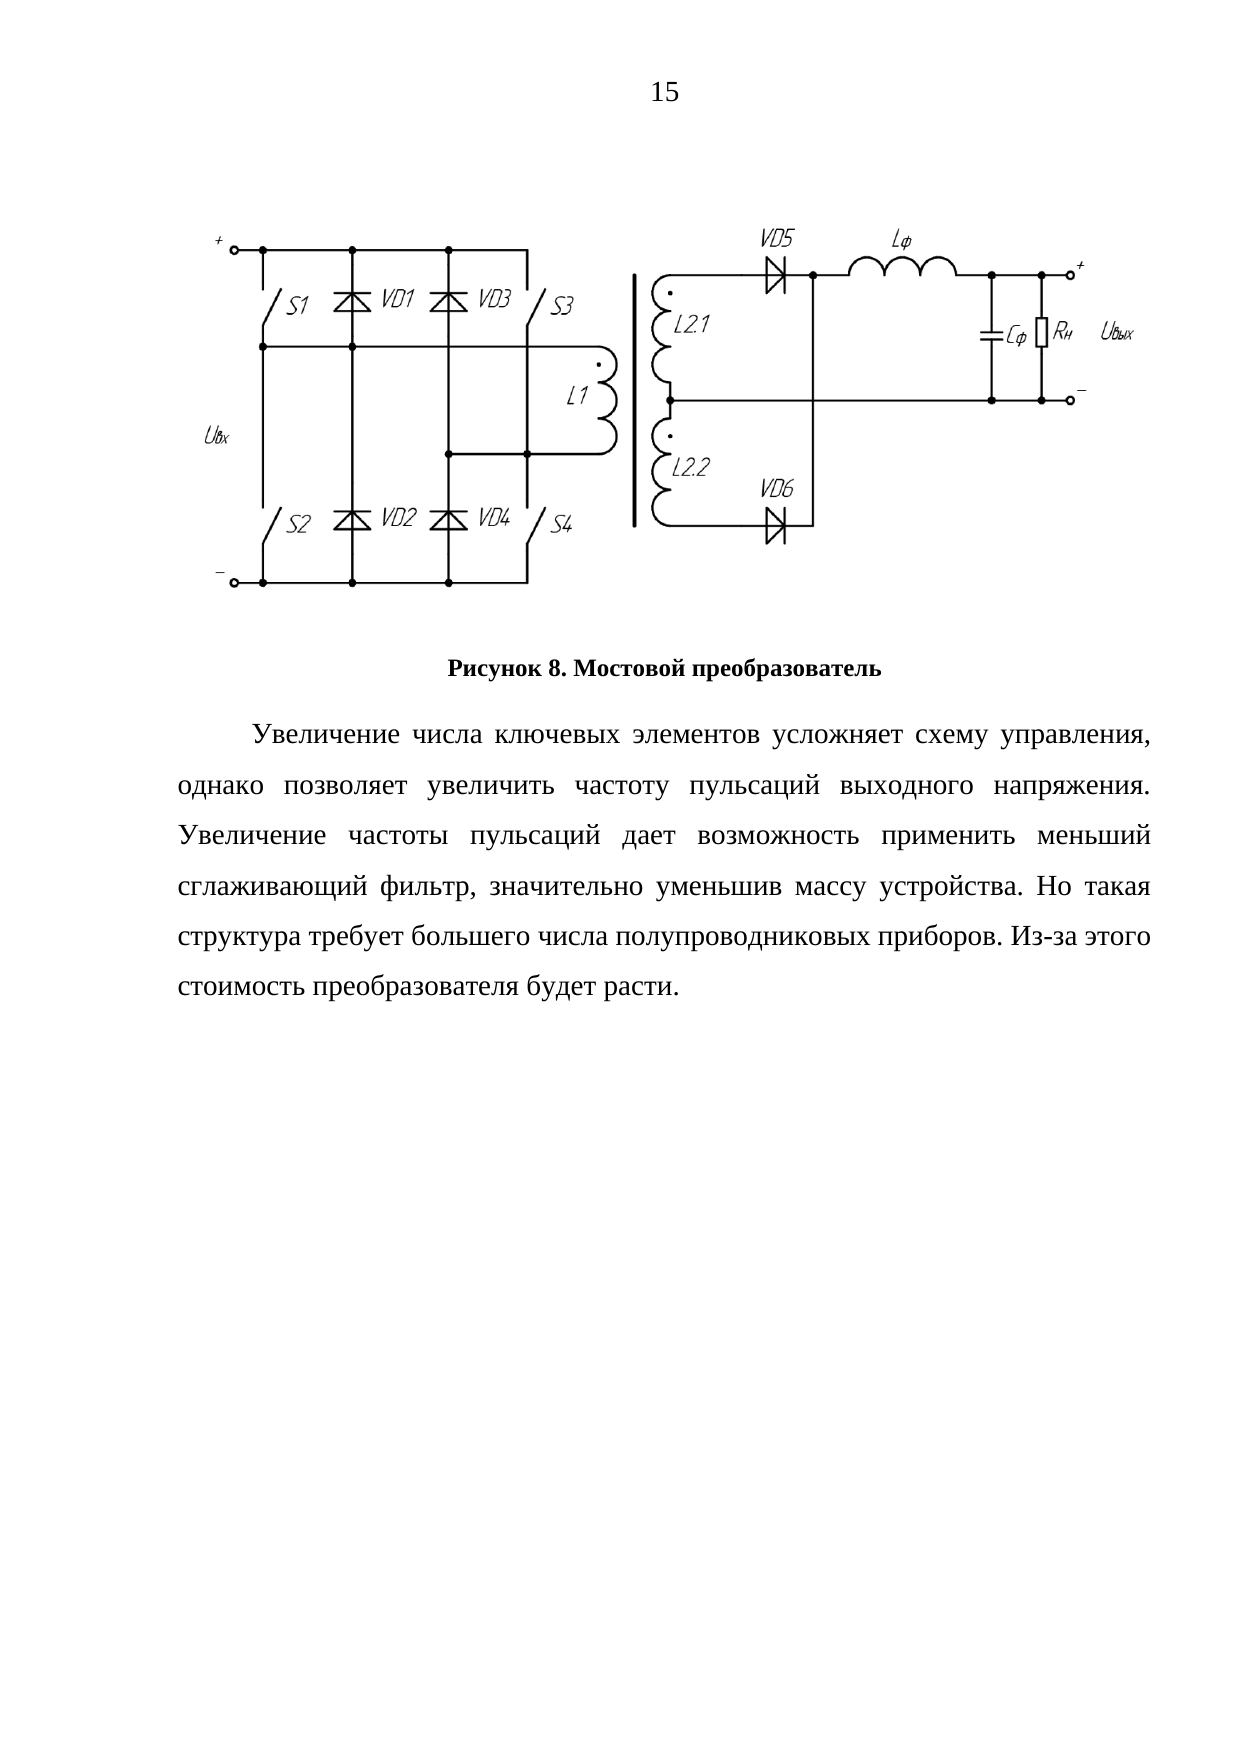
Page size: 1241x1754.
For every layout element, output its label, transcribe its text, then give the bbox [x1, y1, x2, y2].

text Увеличение числа ключевых элементов усложняет схему управления, однако позволяет увеличить частоту пульсаций выходного напряжения. Увеличение частоты пульсаций дает возможность применить меньший сглаживающий фильтр, значительно уменьшив массу устройства. Но такая структура требует большего числа полупроводниковых приборов. Из-за этого стоимость преобразователя будет расти. [177, 717, 1152, 1002]
picture [178, 209, 1154, 620]
